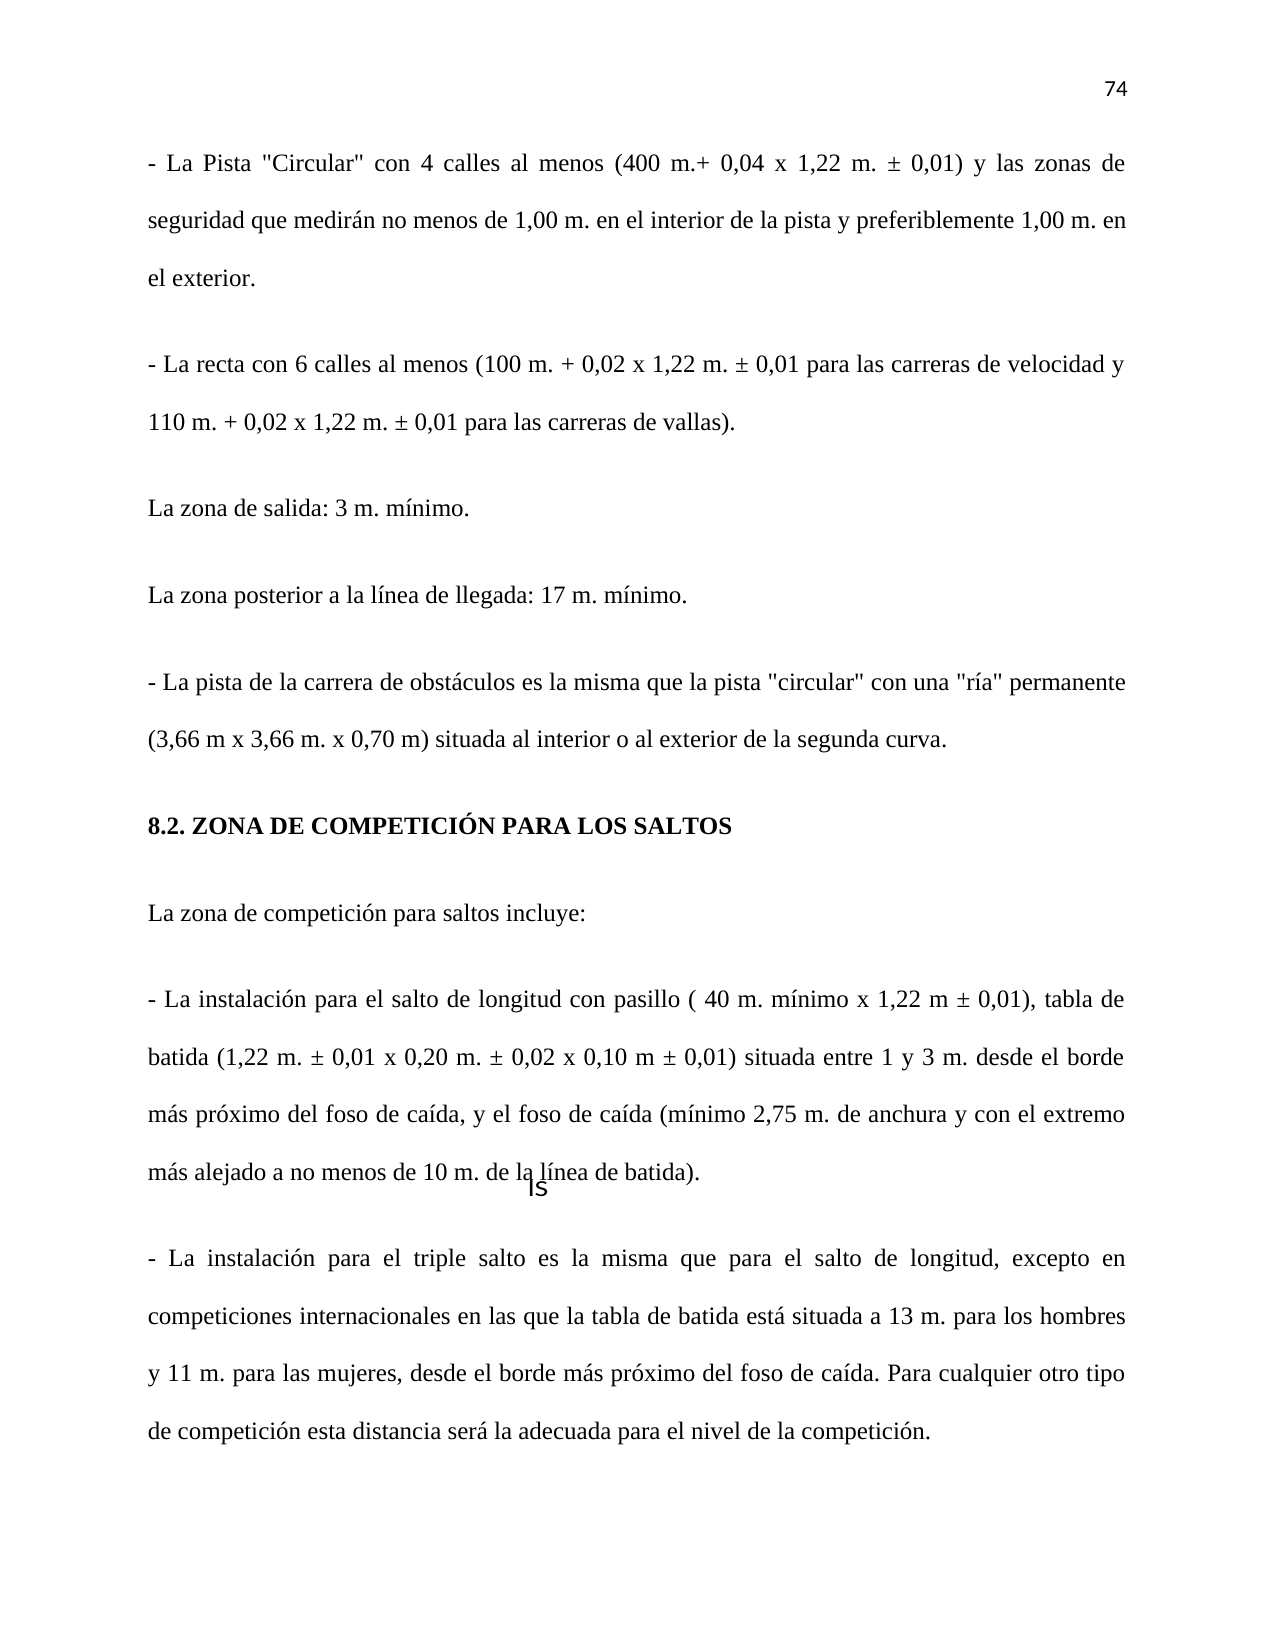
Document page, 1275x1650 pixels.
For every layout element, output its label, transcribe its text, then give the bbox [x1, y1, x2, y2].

text - La pista de la carrera de obstáculos es la misma que la pista "circular" con una "ría" permanente (3,66 m x 3,66 m. x 0,70 m) situada al interior o al exterior de la segunda curva. [148, 667, 1127, 753]
text - La instalación para el triple salto es la misma que para el salto de longitud, excepto en competiciones internacionales en las que la tabla de batida está situada a 13 m. para los hombres y 11 m. para las mujeres, desde el borde más próximo del foso de caída. Para cualquier otro tipo de competición esta distancia será la adecuada para el nivel de la competición. [148, 1243, 1127, 1445]
text La zona posterior a la línea de llegada: 17 m. mínimo. [148, 580, 1127, 609]
text La zona de salida: 3 m. mínimo. [148, 493, 1127, 522]
text - La instalación para el salto de longitud con pasillo ( 40 m. mínimo x 1,22 m ± 0,01), tabla de batida (1,22 m. ± 0,01 x 0,20 m. ± 0,02 x 0,10 m ± 0,01) situada entre 1 y 3 m. desde el borde más próximo del foso de caída, y el foso de caída (mínimo 2,75 m. de anchura y con el extremo más alejado a no menos de 10 m. de la línea de batida). [148, 984, 1127, 1186]
text - La Pista "Circular" con 4 calles al menos (400 m.+ 0,04 x 1,22 m. ± 0,01) y las zonas de seguridad que medirán no menos de 1,00 m. en el interior de la pista y preferiblemente 1,00 m. en el exterior. [148, 148, 1127, 291]
text La zona de competición para saltos incluye: [148, 898, 1127, 926]
text - La recta con 6 calles al menos (100 m. + 0,02 x 1,22 m. ± 0,01 para las carreras de velocidad y 110 m. + 0,02 x 1,22 m. ± 0,01 para las carreras de vallas). [148, 349, 1127, 436]
text 8.2. ZONA DE COMPETICIÓN PARA LOS SALTOS [148, 811, 1127, 840]
